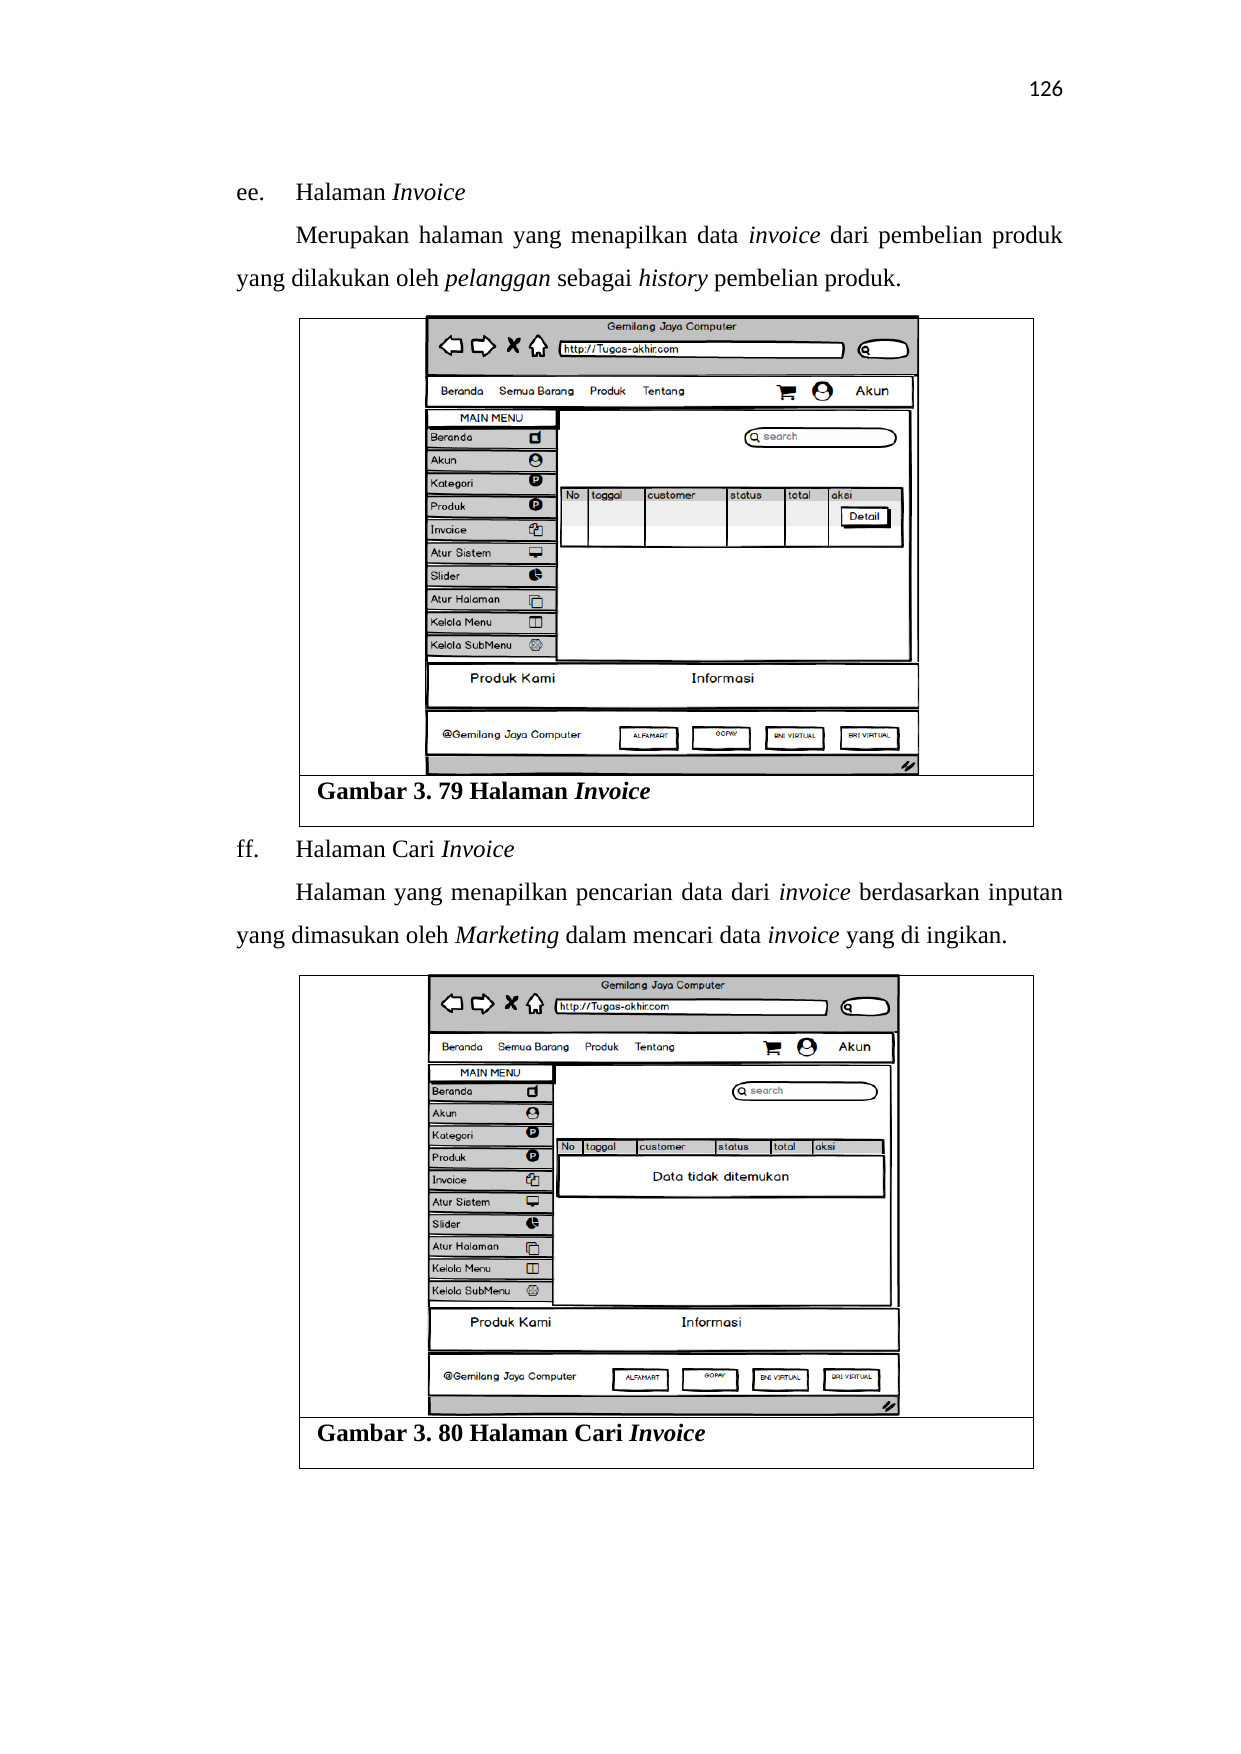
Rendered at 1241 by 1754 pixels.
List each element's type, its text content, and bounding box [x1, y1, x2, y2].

text Halaman yang menapilkan pencarian data dari invoice berdasarkan inputan yang dimasukan oleh Marketing dalam mencari data invoice yang di ingikan. [236, 877, 1063, 949]
list Halaman Cari Invoice [236, 834, 1063, 863]
text Merupakan halaman yang menapilkan data invoice dari pembelian produk yang dilakukan oleh pelanggan sebagai history pembelian produk. [236, 220, 1063, 292]
table_header [300, 976, 1033, 1417]
table_header [300, 319, 1033, 775]
list Halaman Invoice [236, 177, 1063, 206]
